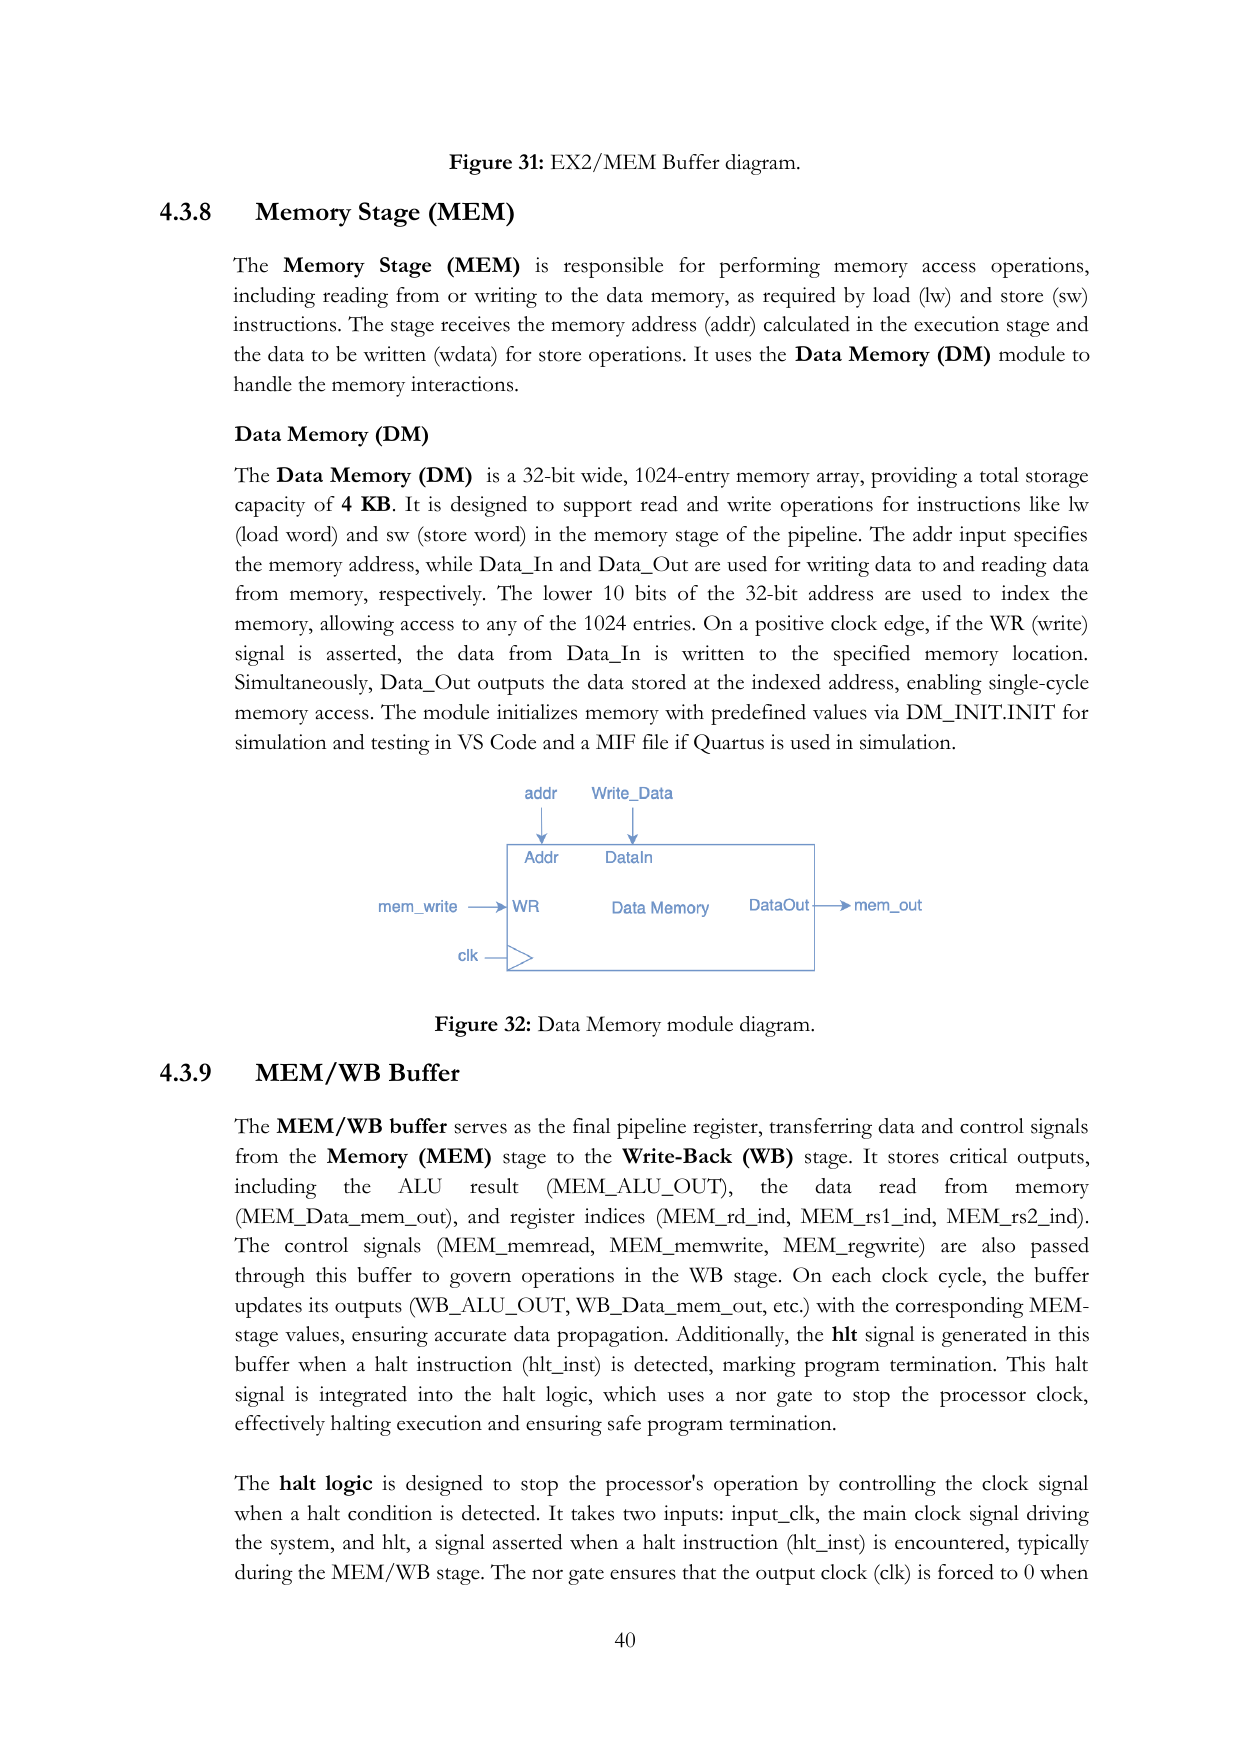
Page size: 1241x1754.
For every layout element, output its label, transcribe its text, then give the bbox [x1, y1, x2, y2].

subtitle 4.3.9 MEM/WB Buffer [159, 1058, 1090, 1089]
picture [351, 777, 945, 992]
text Figure 32: Data Memory module diagram. [159, 1012, 1090, 1037]
text The Data Memory (DM) is a 32-bit wide, 1024-entry memory array, providing a total storage capacity of 4 KB. It is designed to support read and write operations for instructions like lw (load word) and sw (store word) in the memory stage of the pipeline. The addr input specifies the memory address, while Data_In and Data_Out are used for writing data to and reading data from memory, respectively. The lower 10 bits of the 32-bit address are used to index the memory, allowing access to any of the 1024 entries. On a positive clock edge, if the WR (write) signal is asserted, the data from Data_In is written to the specified memory location. Simultaneously, Data_Out outputs the data stored at the indexed address, enabling single-cycle memory access. The module initializes memory with predefined values via DM_INIT.INIT for simulation and testing in VS Code and a MIF file if Quartus is used in simulation. [234, 462, 1090, 755]
subtitle 4.3.8 Memory Stage (MEM) [159, 197, 1090, 227]
text Data Memory (DM) [234, 422, 1090, 448]
text The MEM/WB buffer serves as the final pipeline register, transferring data and control signals from the Memory (MEM) stage to the Write-Back (WB) stage. It stores critical outputs, including the ALU result (MEM_ALU_OUT), the data read from memory (MEM_Data_mem_out), and register indices (MEM_rd_ind, MEM_rs1_ind, MEM_rs2_ind). The control signals (MEM_memread, MEM_memwrite, MEM_regwrite) are also passed through this buffer to govern operations in the WB stage. On each clock cycle, the buffer updates its outputs (WB_ALU_OUT, WB_Data_mem_out, etc.) with the corresponding MEM-stage values, ensuring accurate data propagation. Additionally, the hlt signal is generated in this buffer when a halt instruction (hlt_inst) is detected, marking program termination. This halt signal is integrated into the halt logic, which uses a nor gate to stop the processor clock, effectively halting execution and ensuring safe program termination. [234, 1114, 1090, 1437]
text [234, 1470, 1090, 1585]
text The Memory Stage (MEM) is responsible for performing memory access operations, including reading from or writing to the data memory, as required by load (lw) and store (sw) instructions. The stage receives the memory address (addr) calculated in the execution stage and the data to be written (wdata) for store operations. It uses the Data Memory (DM) module to handle the memory interactions. [233, 252, 1090, 397]
text Figure 31: EX2/MEM Buffer diagram. [159, 150, 1090, 176]
